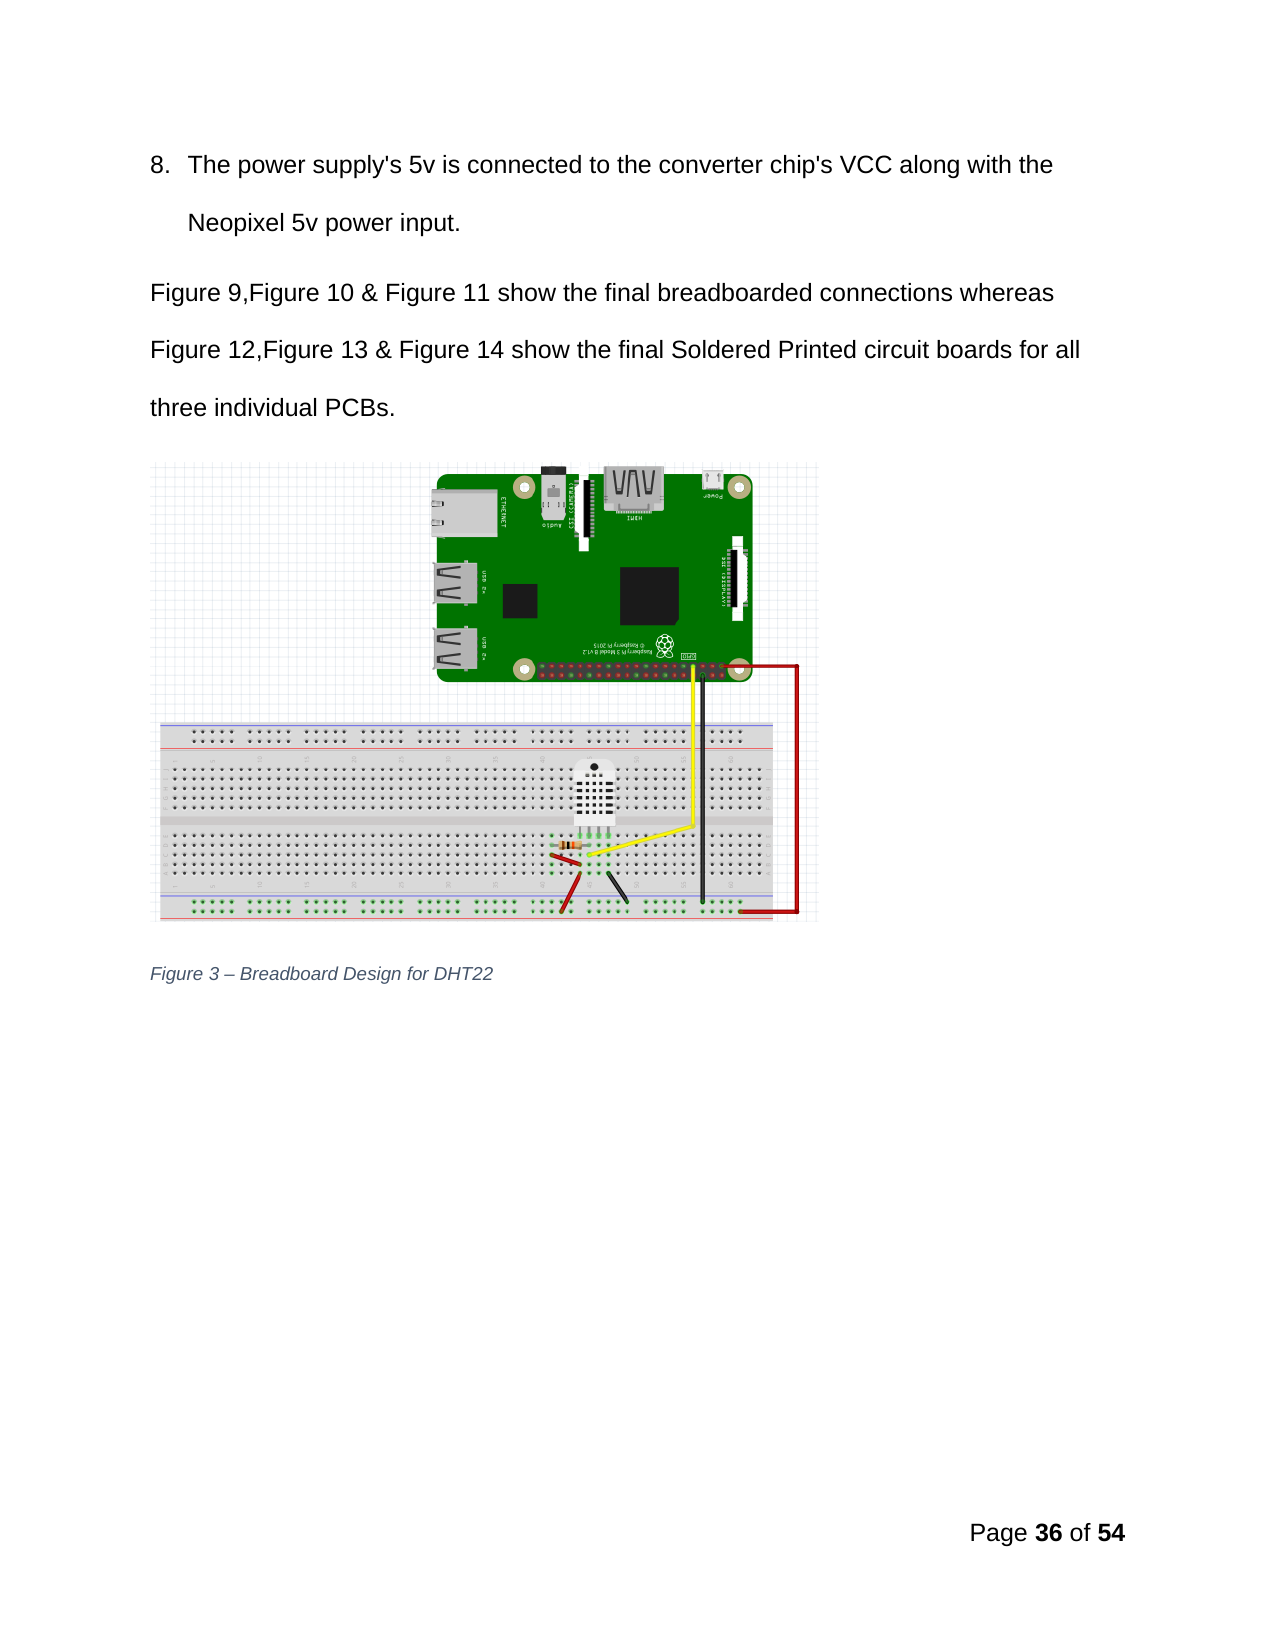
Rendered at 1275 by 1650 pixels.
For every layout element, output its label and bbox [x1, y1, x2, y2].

picture [150, 462, 819, 922]
